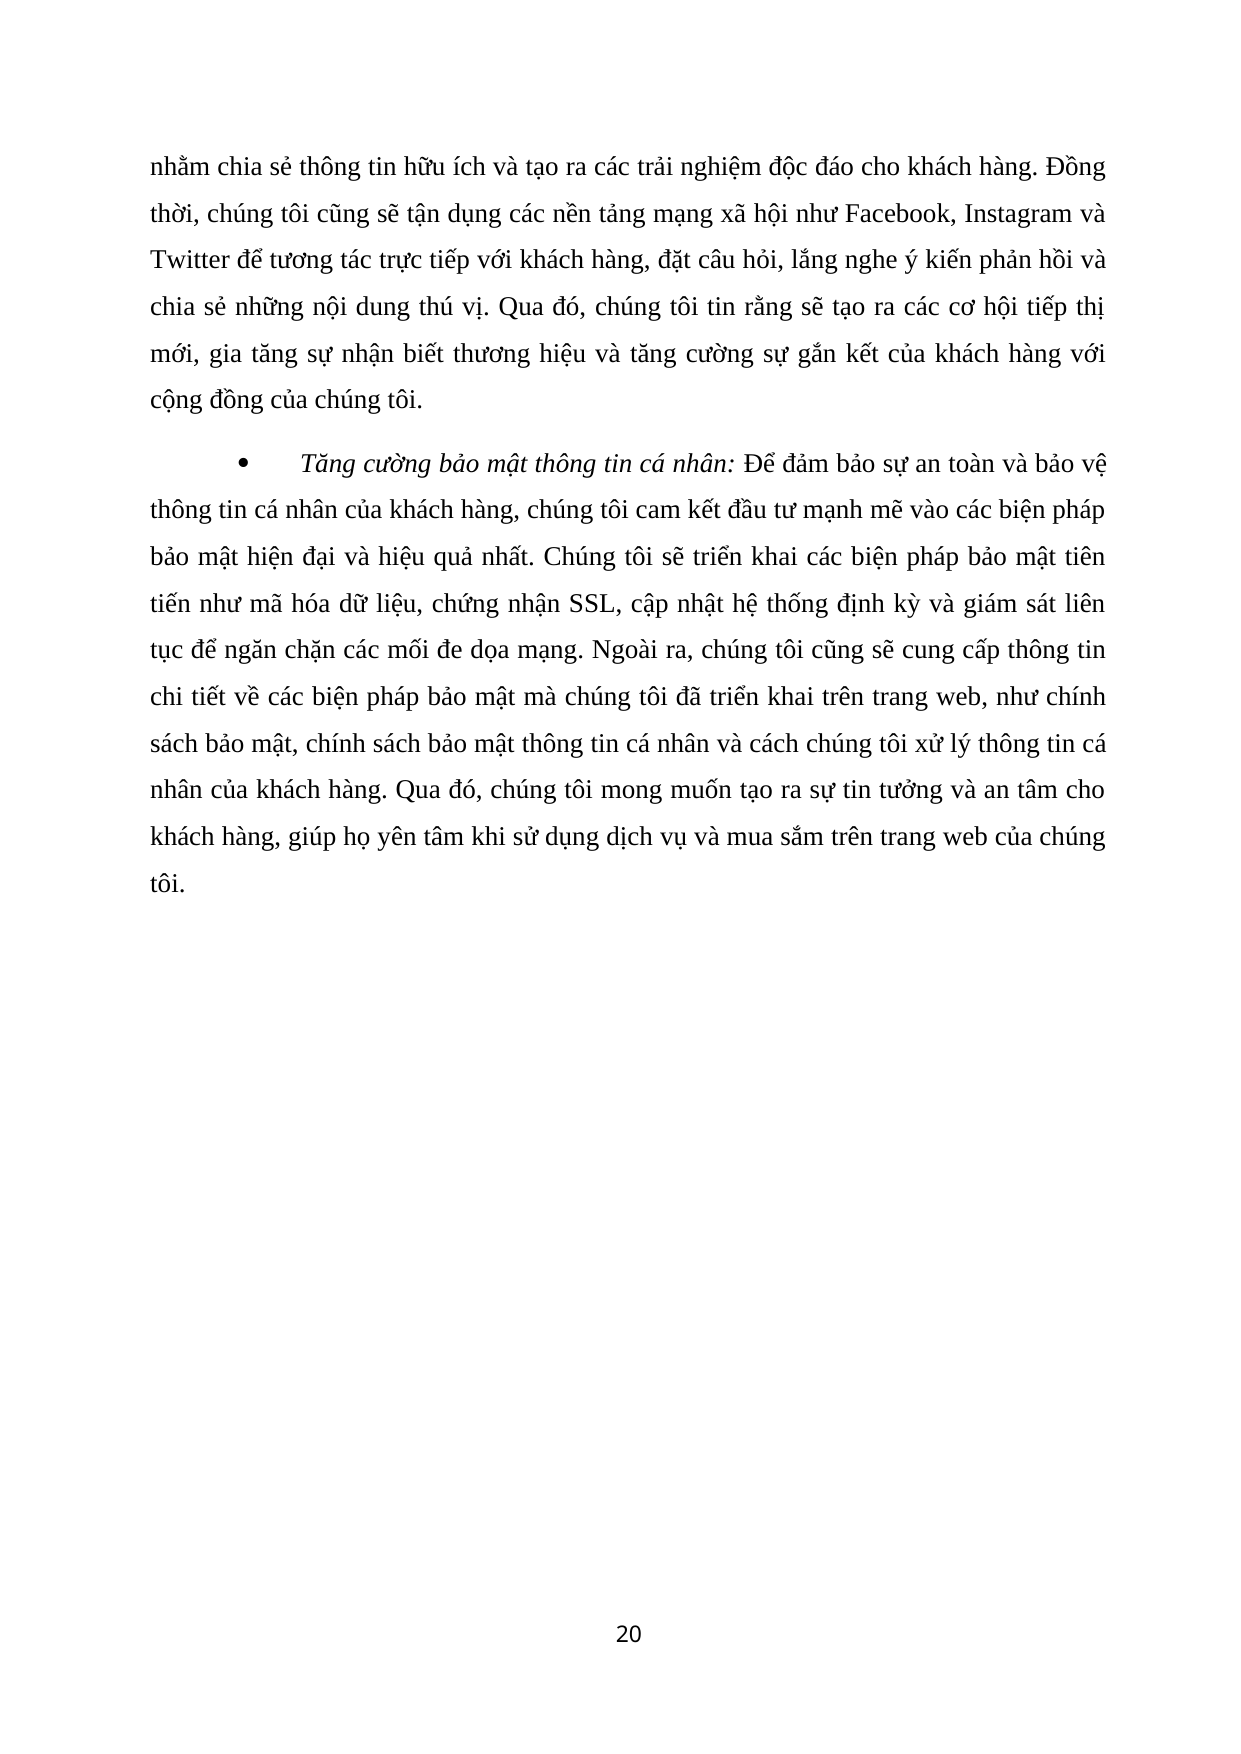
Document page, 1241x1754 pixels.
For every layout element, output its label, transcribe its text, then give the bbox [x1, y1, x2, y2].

list Tăng cường bảo mật thông tin cá nhân: Để đảm bảo sự an toàn và bảo vệ thông tin cá nhân của khách hàng, chúng tôi cam kết đầu tư mạnh mẽ vào các biện pháp bảo mật hiện đại và hiệu quả nhất. Chúng tôi sẽ triển khai các biện pháp bảo mật tiên tiến như mã hóa dữ liệu, chứng nhận SSL, cập nhật hệ thống định kỳ và giám sát liên tục để ngăn chặn các mối đe dọa mạng. Ngoài ra, chúng tôi cũng sẽ cung cấp thông tin chi tiết về các biện pháp bảo mật mà chúng tôi đã triển khai trên trang web, như chính sách bảo mật, chính sách bảo mật thông tin cá nhân và cách chúng tôi xử lý thông tin cá nhân của khách hàng. Qua đó, chúng tôi mong muốn tạo ra sự tin tưởng và an tâm cho khách hàng, giúp họ yên tâm khi sử dụng dịch vụ và mua sắm trên trang web của chúng tôi. [150, 447, 1107, 898]
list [150, 150, 1107, 414]
